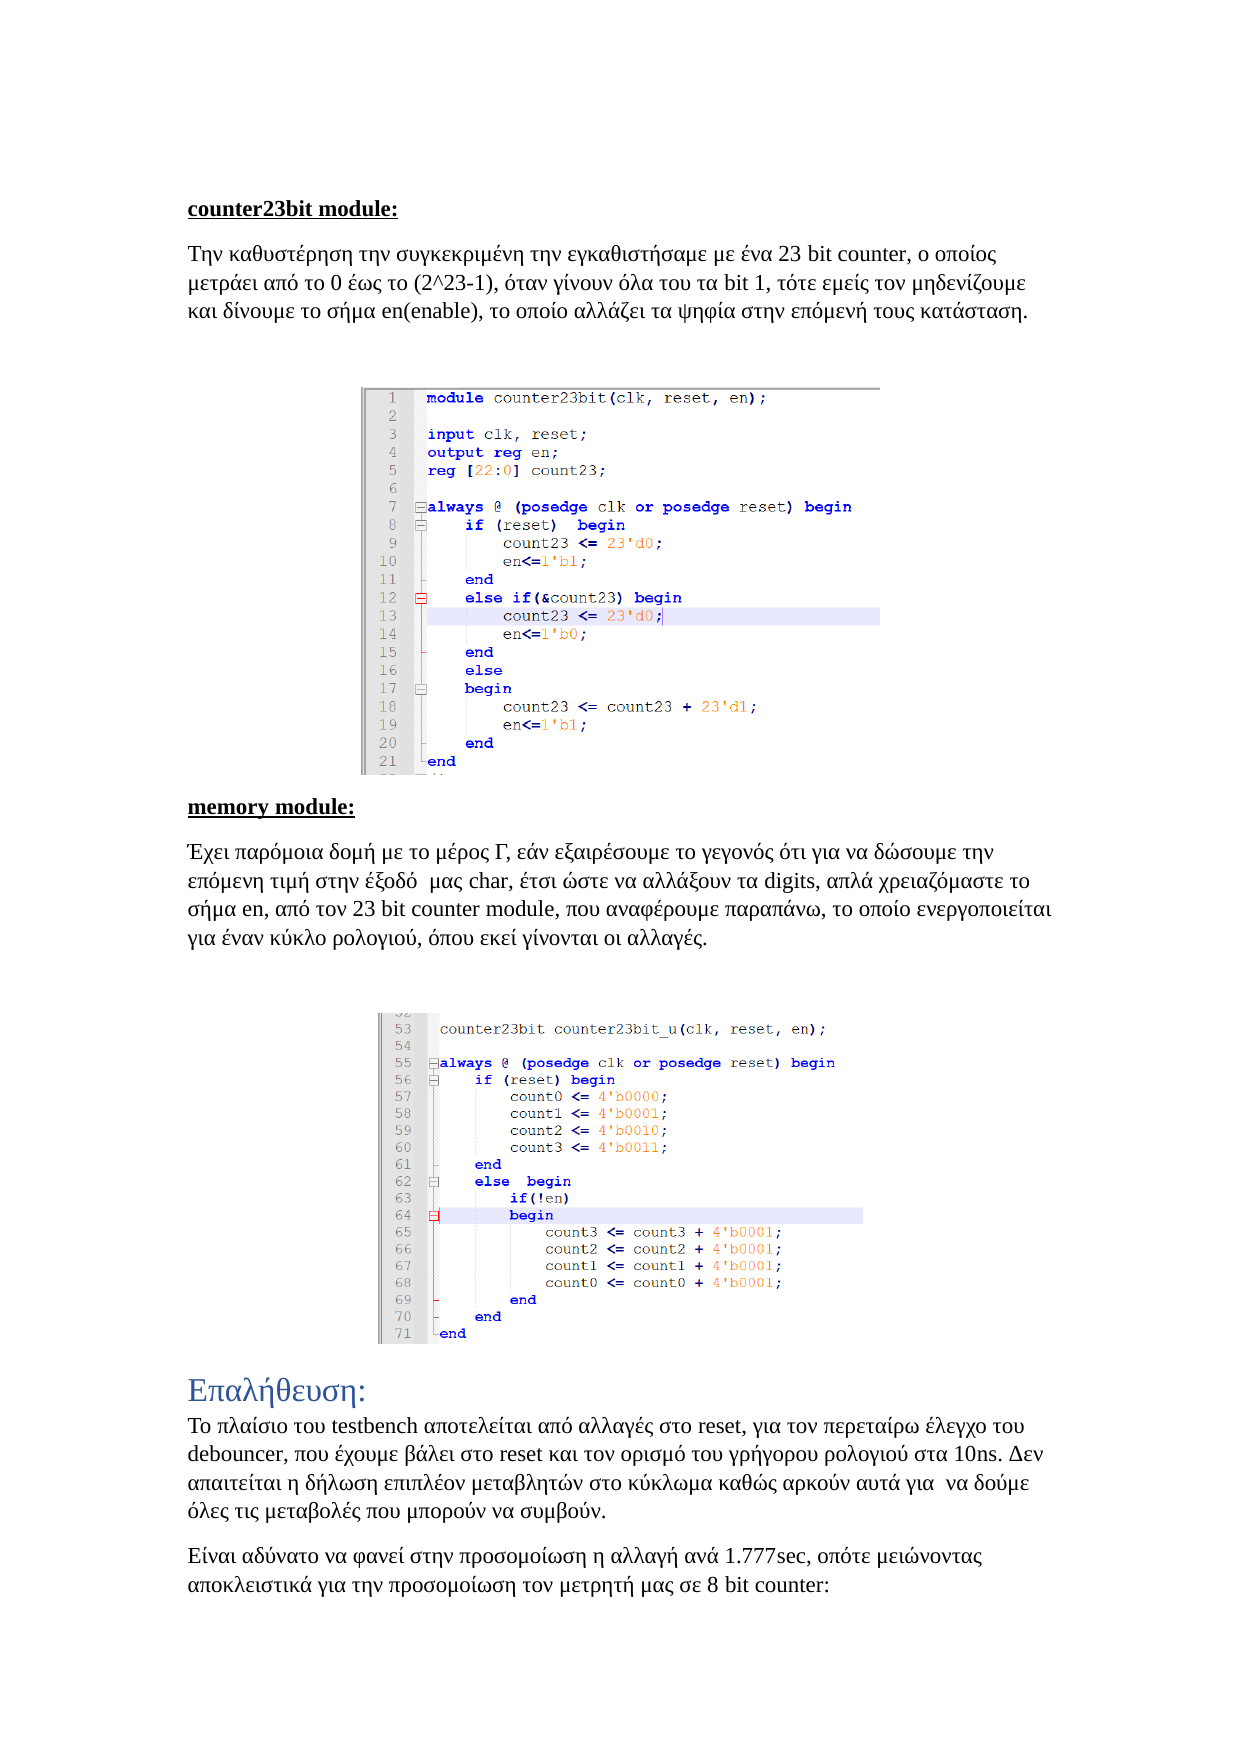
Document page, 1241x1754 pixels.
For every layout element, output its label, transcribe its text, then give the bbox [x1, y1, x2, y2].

text Το πλαίσιο του testbench αποτελείται από αλλαγές στο reset, για τον περεταίρω έλεγχο του debouncer, που έχουμε βάλει στο reset και τον ορισμό του γρήγορου ρολογιού στα 10ns. Δεν απαιτείται η δήλωση επιπλέον μεταβλητών στο κύκλωμα καθώς αρκούν αυτά για να δούμε όλες τις μεταβολές που μπορούν να συμβούν. [187, 1412, 1053, 1524]
picture [377, 1013, 864, 1344]
text Είναι αδύνατο να φανεί στην προσομοίωση η αλλαγή ανά 1.777sec, οπότε μειώνοντας αποκλειστικά για την προσομοίωση τον μετρητή μας σε 8 bit counter: [187, 1542, 1053, 1597]
text Έχει παρόμοια δομή με το μέρος Γ, εάν εξαιρέσουμε το γεγονός ότι για να δώσουμε την επόμενη τιμή στην έξοδό μας char, έτσι ώστε να αλλάξουν τα digits, απλά χρειαζόμαστε το σήμα en, από τον 23 bit counter module, που αναφέρουμε παραπάνω, το οποίο ενεργοποιείται για έναν κύκλο ρολογιού, όπου εκεί γίνονται οι αλλαγές. [187, 838, 1053, 950]
text Την καθυστέρηση την συγκεκριμένη την εγκαθιστήσαμε με ένα 23 bit counter, ο οποίος μετράει από το 0 έως το (2^23-1), όταν γίνουν όλα του τα bit 1, τότε εμείς τον μηδενίζουμε και δίνουμε το σήμα en(enable), το οποίο αλλάζει τα ψηφία στην επόμενή τους κατάσταση. [187, 240, 1053, 323]
text counter23bit module: [187, 195, 1053, 221]
text memory module: [187, 793, 1053, 820]
subtitle Επαλήθευση: [187, 1371, 1053, 1409]
picture [360, 387, 880, 775]
